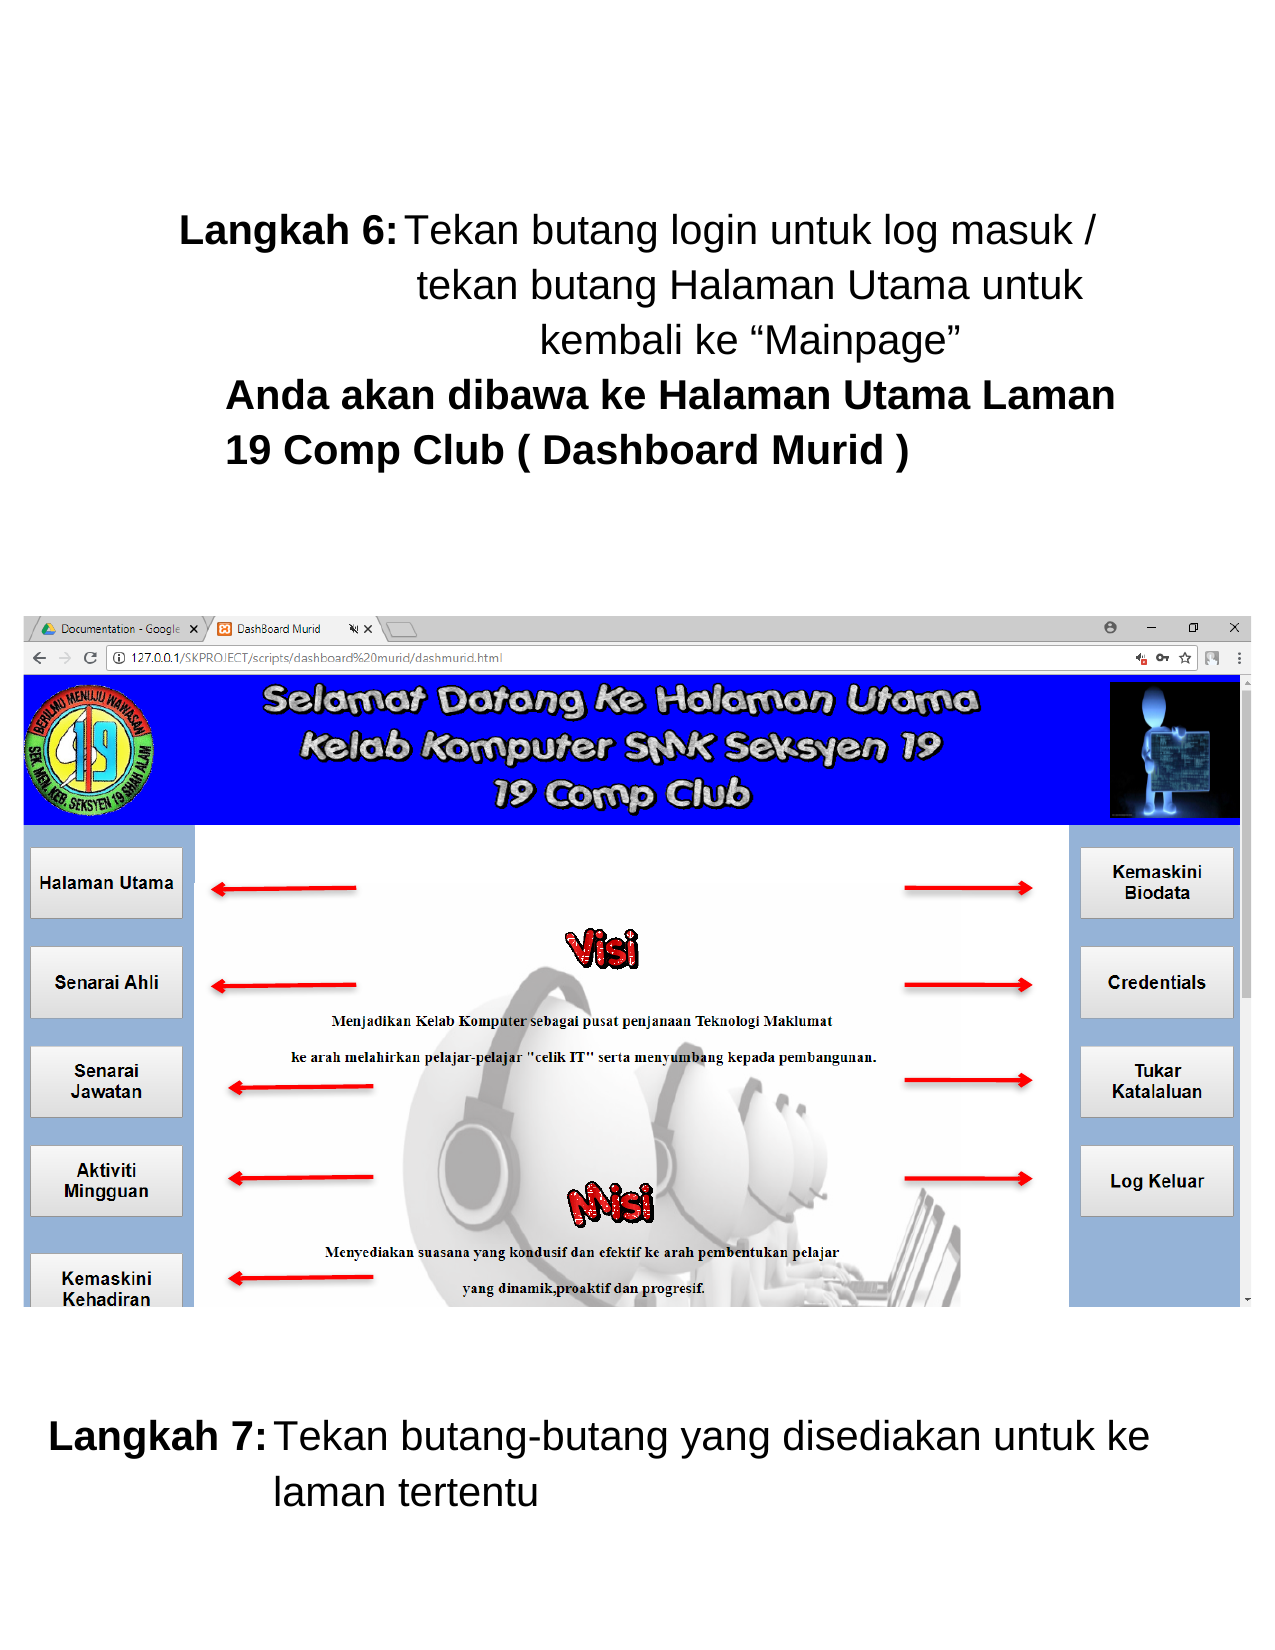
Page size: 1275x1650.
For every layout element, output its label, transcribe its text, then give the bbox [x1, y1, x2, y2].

text Anda akan dibawa ke Halaman Utama Laman 19 Comp Club ( Dashboard Murid ) [225, 370, 1125, 473]
picture [23, 616, 1250, 1306]
text Langkah 6: Tekan butang login untuk log masuk / tekan butang Halaman Utama untuk kembali ke “Mainpage” [150, 205, 1125, 363]
